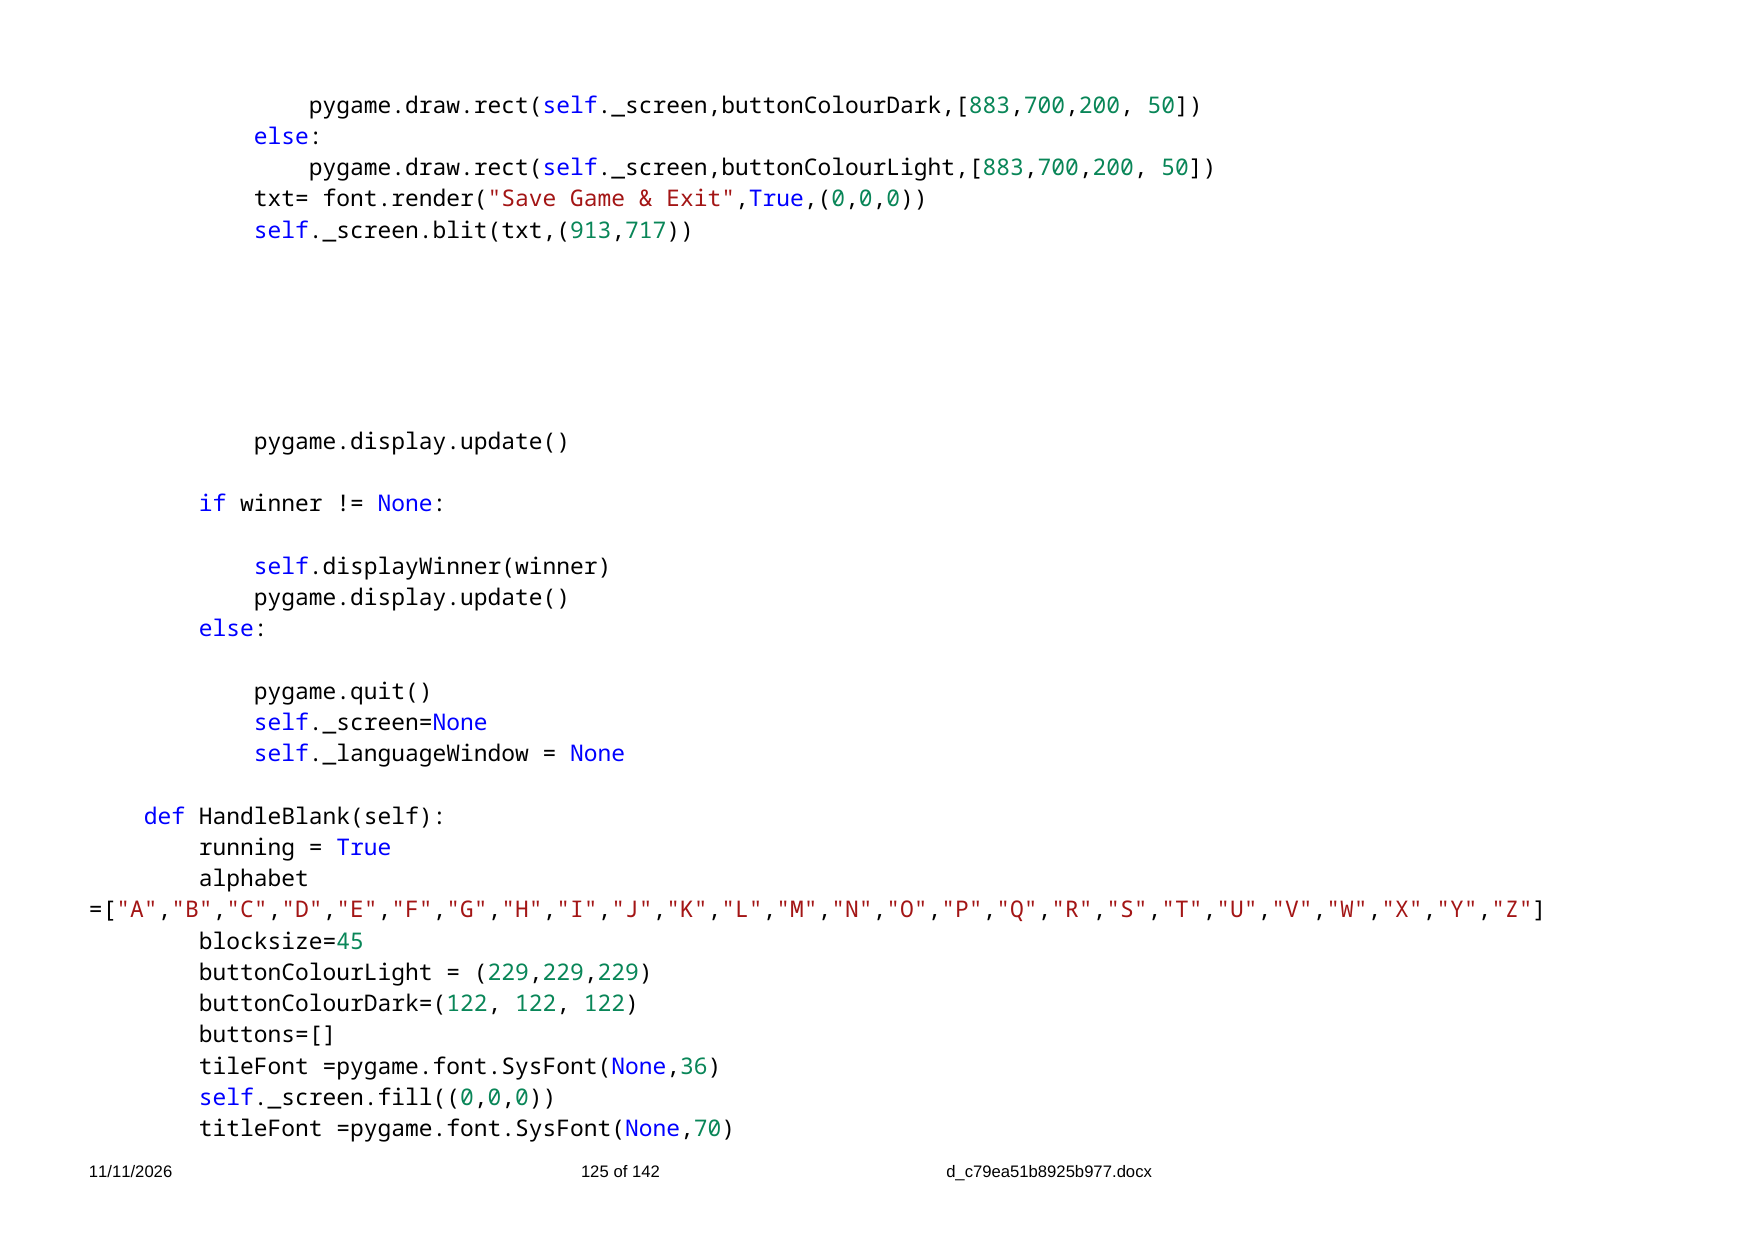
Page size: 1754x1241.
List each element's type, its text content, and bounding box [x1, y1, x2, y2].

text else: [89, 120, 1665, 151]
text pygame.display.update() [89, 424, 1665, 456]
text pygame.draw.rect(self._screen,buttonColourDark,[883,700,200, 50]) [89, 89, 1665, 120]
text buttonColourLight = (229,229,229) [89, 956, 1665, 987]
text else: [89, 612, 1665, 643]
text self._screen.blit(txt,(913,717)) [89, 214, 1665, 245]
text self._screen.fill((0,0,0)) [89, 1081, 1665, 1112]
text if winner != None: [89, 487, 1665, 518]
text titleFont =pygame.font.SysFont(None,70) [89, 1112, 1665, 1143]
text tileFont =pygame.font.SysFont(None,36) [89, 1049, 1665, 1081]
text pygame.draw.rect(self._screen,buttonColourLight,[883,700,200, 50]) [89, 151, 1665, 182]
text pygame.quit() [89, 674, 1665, 706]
text pygame.display.update() [89, 581, 1665, 612]
text buttonColourDark=(122, 122, 122) [89, 987, 1665, 1018]
text def HandleBlank(self): [89, 799, 1665, 831]
text self._languageWindow = None [89, 737, 1665, 768]
text alphabet =["A","B","C","D","E","F","G","H","I","J","K","L","M","N","O","P","Q","R","S","T","U","V","W","X","Y","Z"] [89, 862, 1665, 924]
text blocksize=45 [89, 924, 1665, 956]
text buttons=[] [89, 1018, 1665, 1049]
text txt= font.render("Save Game & Exit",True,(0,0,0)) [89, 182, 1665, 214]
text self._screen=None [89, 706, 1665, 737]
text self.displayWinner(winner) [89, 549, 1665, 581]
text running = True [89, 831, 1665, 862]
